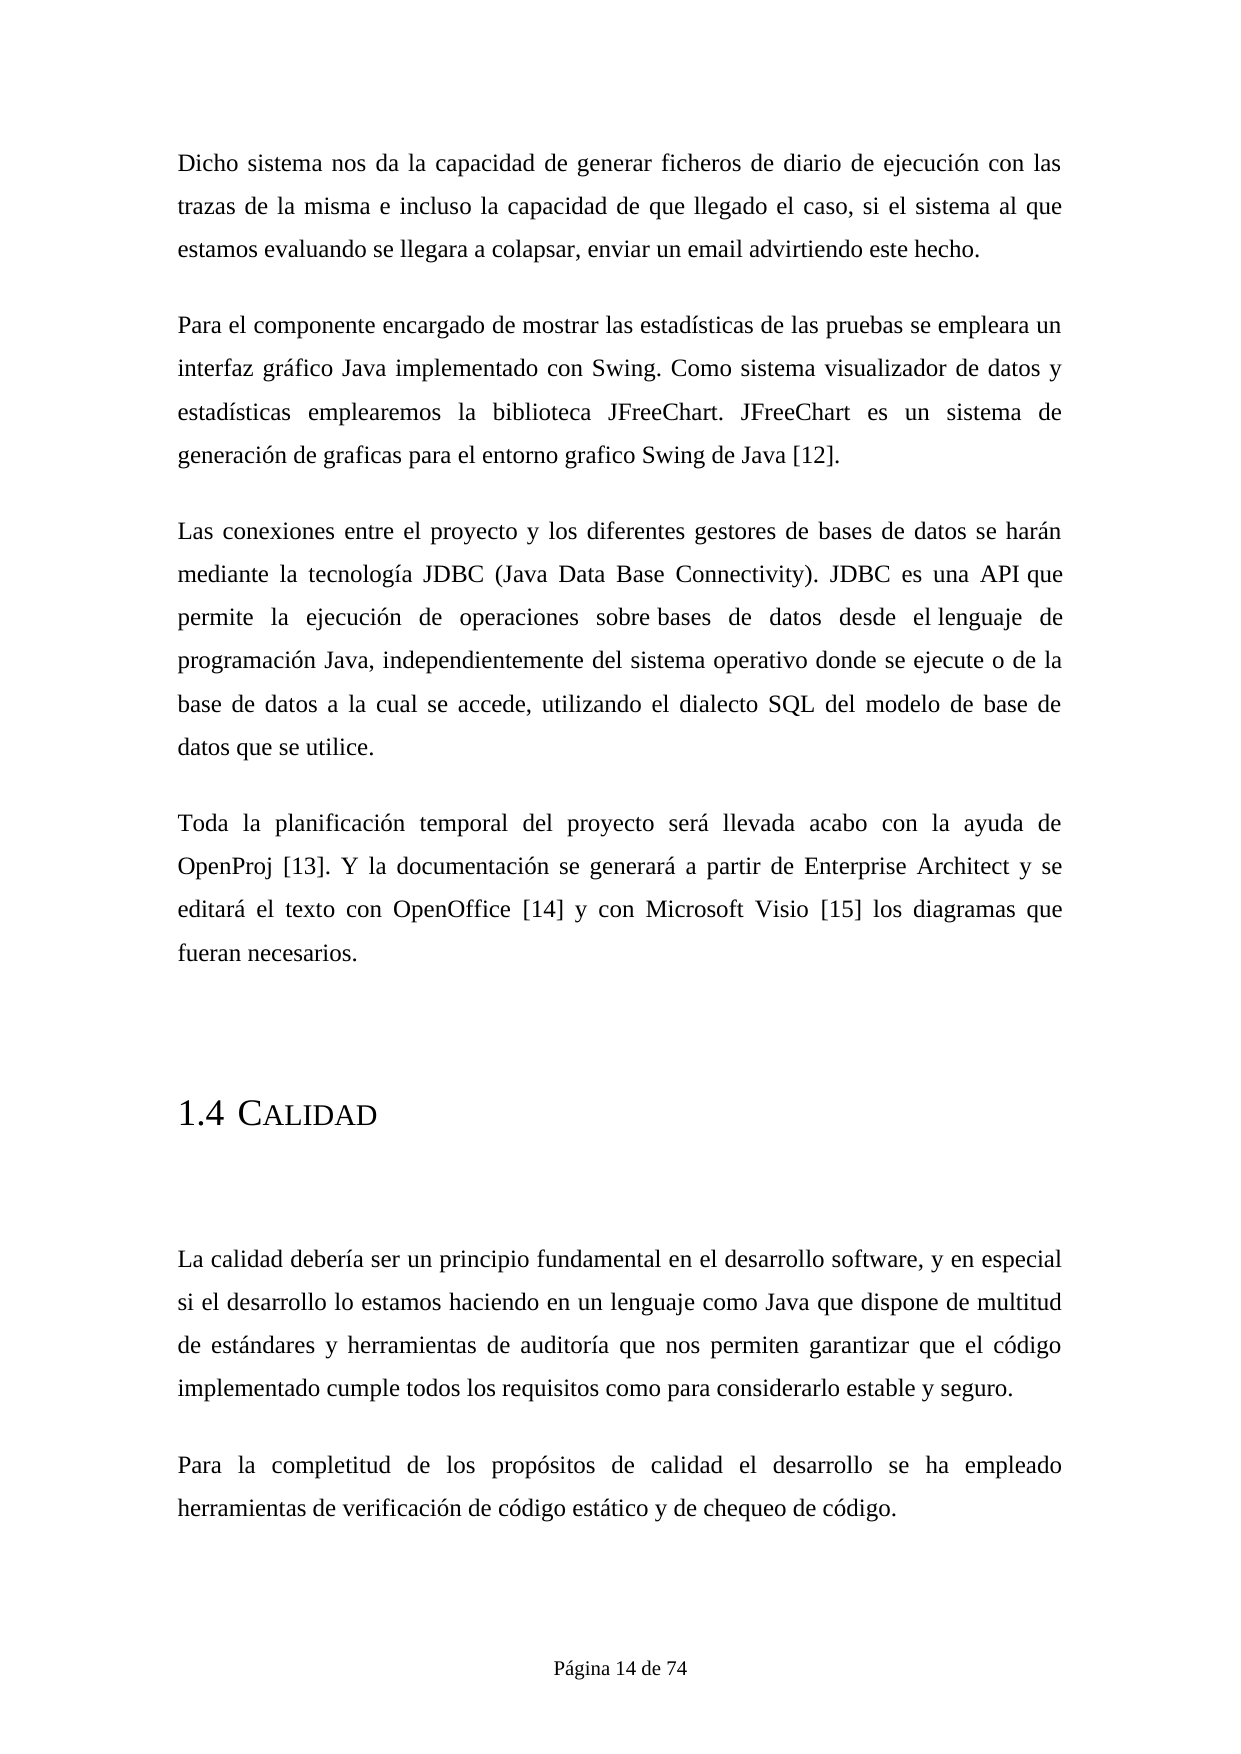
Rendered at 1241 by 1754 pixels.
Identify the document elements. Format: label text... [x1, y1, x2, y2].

text La calidad debería ser un principio fundamental en el desarrollo software, y en especial si el desarrollo lo estamos haciendo en un lenguaje como Java que dispone de multitud de estándares y herramientas de auditoría que nos permiten garantizar que el código implementado cumple todos los requisitos como para considerarlo estable y seguro. [177, 1244, 1063, 1402]
text Las conexiones entre el proyecto y los diferentes gestores de bases de datos se harán mediante la tecnología JDBC (Java Data Base Connectivity). JDBC es una API que permite la ejecución de operaciones sobre bases de datos desde el lenguaje de programación Java, independientemente del sistema operativo donde se ejecute o de la base de datos a la cual se accede, utilizando el dialecto SQL del modelo de base de datos que se utilice. [177, 516, 1063, 761]
text Para la completitud de los propósitos de calidad el desarrollo se ha empleado herramientas de verificación de código estático y de chequeo de código. [177, 1450, 1063, 1522]
subtitle Calidad [177, 1091, 1063, 1134]
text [177, 148, 1063, 263]
